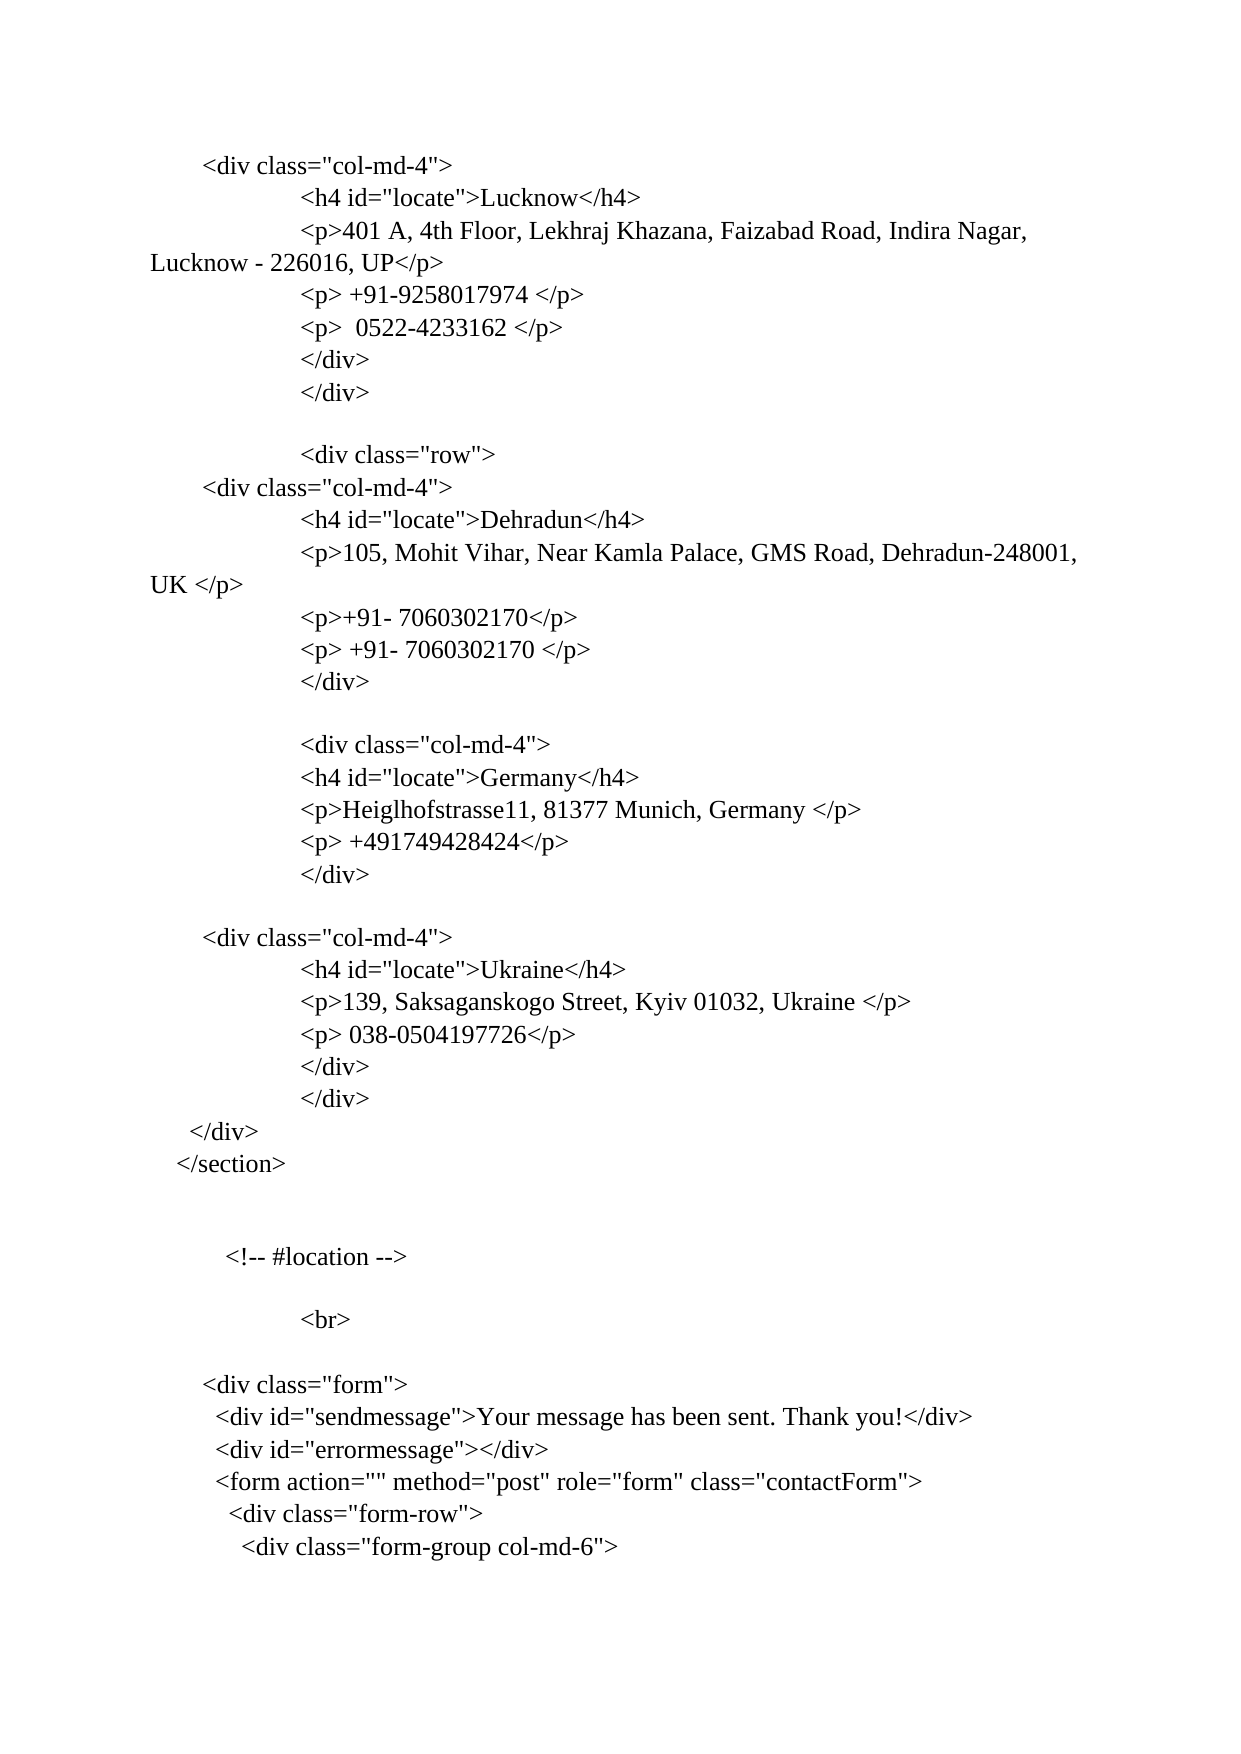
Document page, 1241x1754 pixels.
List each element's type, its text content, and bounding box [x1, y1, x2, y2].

text </div> [150, 666, 1090, 696]
text </div> [150, 377, 1090, 407]
text <h4 id="locate">Germany</h4> [150, 762, 1090, 792]
text <div class="form"> [150, 1369, 1090, 1399]
text <p>105, Mohit Vihar, Near Kamla Palace, GMS Road, Dehradun-248001, UK </p> [150, 537, 1090, 599]
text </div> [150, 1051, 1090, 1081]
text </div> [150, 344, 1090, 374]
text </div> [150, 859, 1090, 889]
text <h4 id="locate">Ukraine</h4> [150, 954, 1090, 984]
text <div class="form-row"> [150, 1498, 1090, 1528]
text <p> +91- 7060302170 </p> [150, 634, 1090, 664]
text <p>Heiglhofstrasse11, 81377 Munich, Germany </p> [150, 794, 1090, 824]
text </section> [150, 1148, 1090, 1178]
text <p> 038-0504197726</p> [150, 1019, 1090, 1049]
text <p> 0522-4233162 </p> [150, 312, 1090, 342]
text <div class="col-md-4"> [150, 472, 1090, 502]
text <p>+91- 7060302170</p> [150, 602, 1090, 632]
text <h4 id="locate">Lucknow</h4> [150, 182, 1090, 212]
text <form action="" method="post" role="form" class="contactForm"> [150, 1466, 1090, 1496]
text <p> +491749428424</p> [150, 826, 1090, 856]
text <div class="col-md-4"> [150, 729, 1090, 759]
text <p>401 A, 4th Floor, Lekhraj Khazana, Faizabad Road, Indira Nagar, Lucknow - 226016, UP</p> [150, 215, 1090, 277]
text <div class="row"> [150, 439, 1090, 469]
text <br> [150, 1304, 1090, 1334]
text <p> +91-9258017974 </p> [150, 279, 1090, 309]
text <div class="col-md-4"> [150, 922, 1090, 952]
text <div class="form-group col-md-6"> [150, 1531, 1090, 1561]
text </div> [150, 1116, 1090, 1146]
text <h4 id="locate">Dehradun</h4> [150, 504, 1090, 534]
text <div id="sendmessage">Your message has been sent. Thank you!</div> [150, 1401, 1090, 1431]
text </div> [150, 1083, 1090, 1113]
text <div class="col-md-4"> [150, 150, 1090, 180]
text <div id="errormessage"></div> [150, 1434, 1090, 1464]
text <p>139, Saksaganskogo Street, Kyiv 01032, Ukraine </p> [150, 986, 1090, 1016]
text <!-- #location --> [150, 1241, 1090, 1271]
